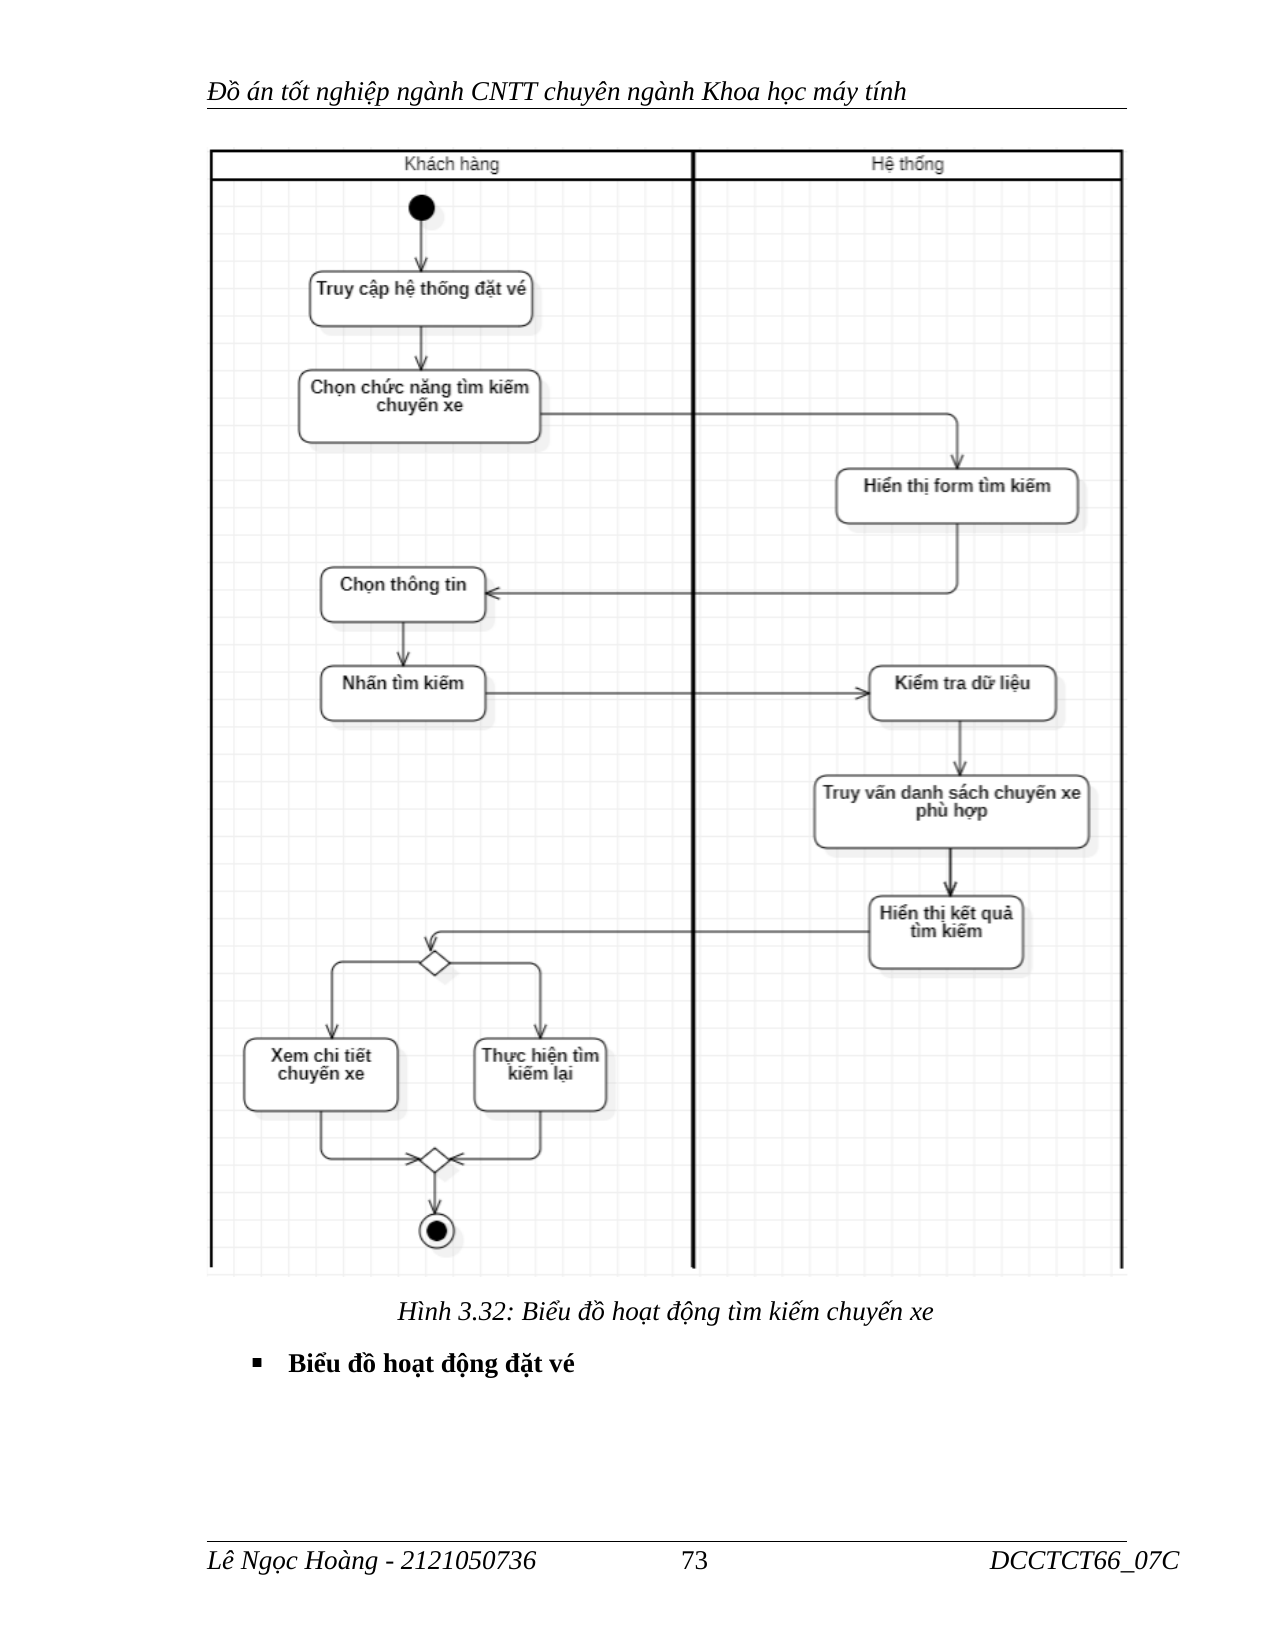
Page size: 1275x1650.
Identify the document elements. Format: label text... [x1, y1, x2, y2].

text Hình 3.32: Biểu đồ hoạt động tìm kiếm chuyến xe [207, 1295, 1127, 1326]
list Biểu đồ hoạt động đặt vé [251, 1347, 1127, 1378]
picture [206, 147, 1128, 1277]
